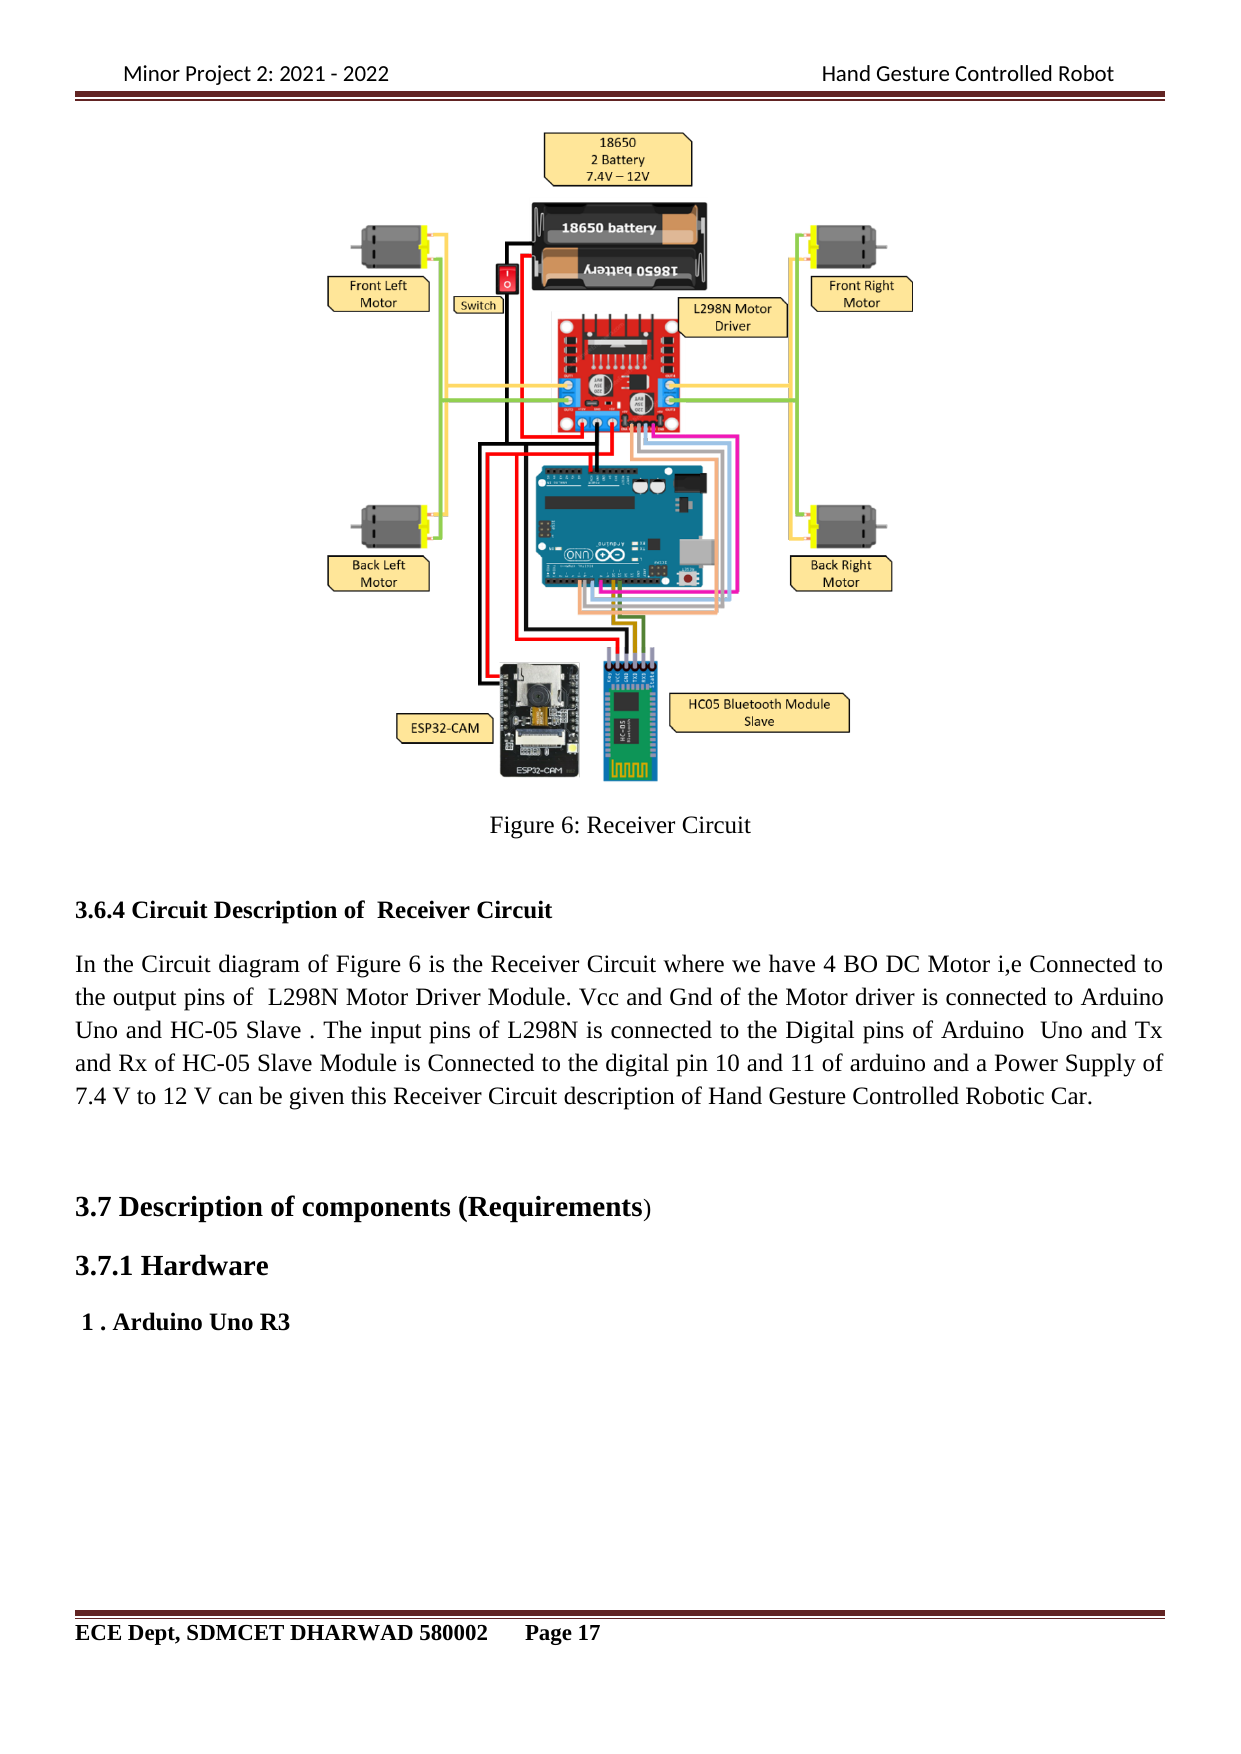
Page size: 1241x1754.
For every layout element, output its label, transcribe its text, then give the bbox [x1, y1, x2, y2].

text 3.7 Description of components (Requirements) [75, 1189, 1165, 1222]
picture [327, 129, 913, 785]
text Figure 6: Receiver Circuit [75, 810, 1165, 839]
text 1 . Arduino Uno R3 [75, 1307, 1165, 1336]
text In the Circuit diagram of Figure 6 is the Receiver Circuit where we have 4 BO DC Motor i,e Connected to the output pins of L298N Motor Driver Module. Vcc and Gnd of the Motor driver is connected to Arduino Uno and HC-05 Slave . The input pins of L298N is connected to the Digital pins of Arduino Uno and Tx and Rx of HC-05 Slave Module is Connected to the digital pin 10 and 11 of arduino and a Power Supply of 7.4 V to 12 V can be given this Receiver Circuit description of Hand Gesture Controlled Robotic Car. [75, 949, 1165, 1110]
text 3.7.1 Hardware [75, 1248, 1165, 1282]
text 3.6.4 Circuit Description of Receiver Circuit [75, 895, 1165, 924]
